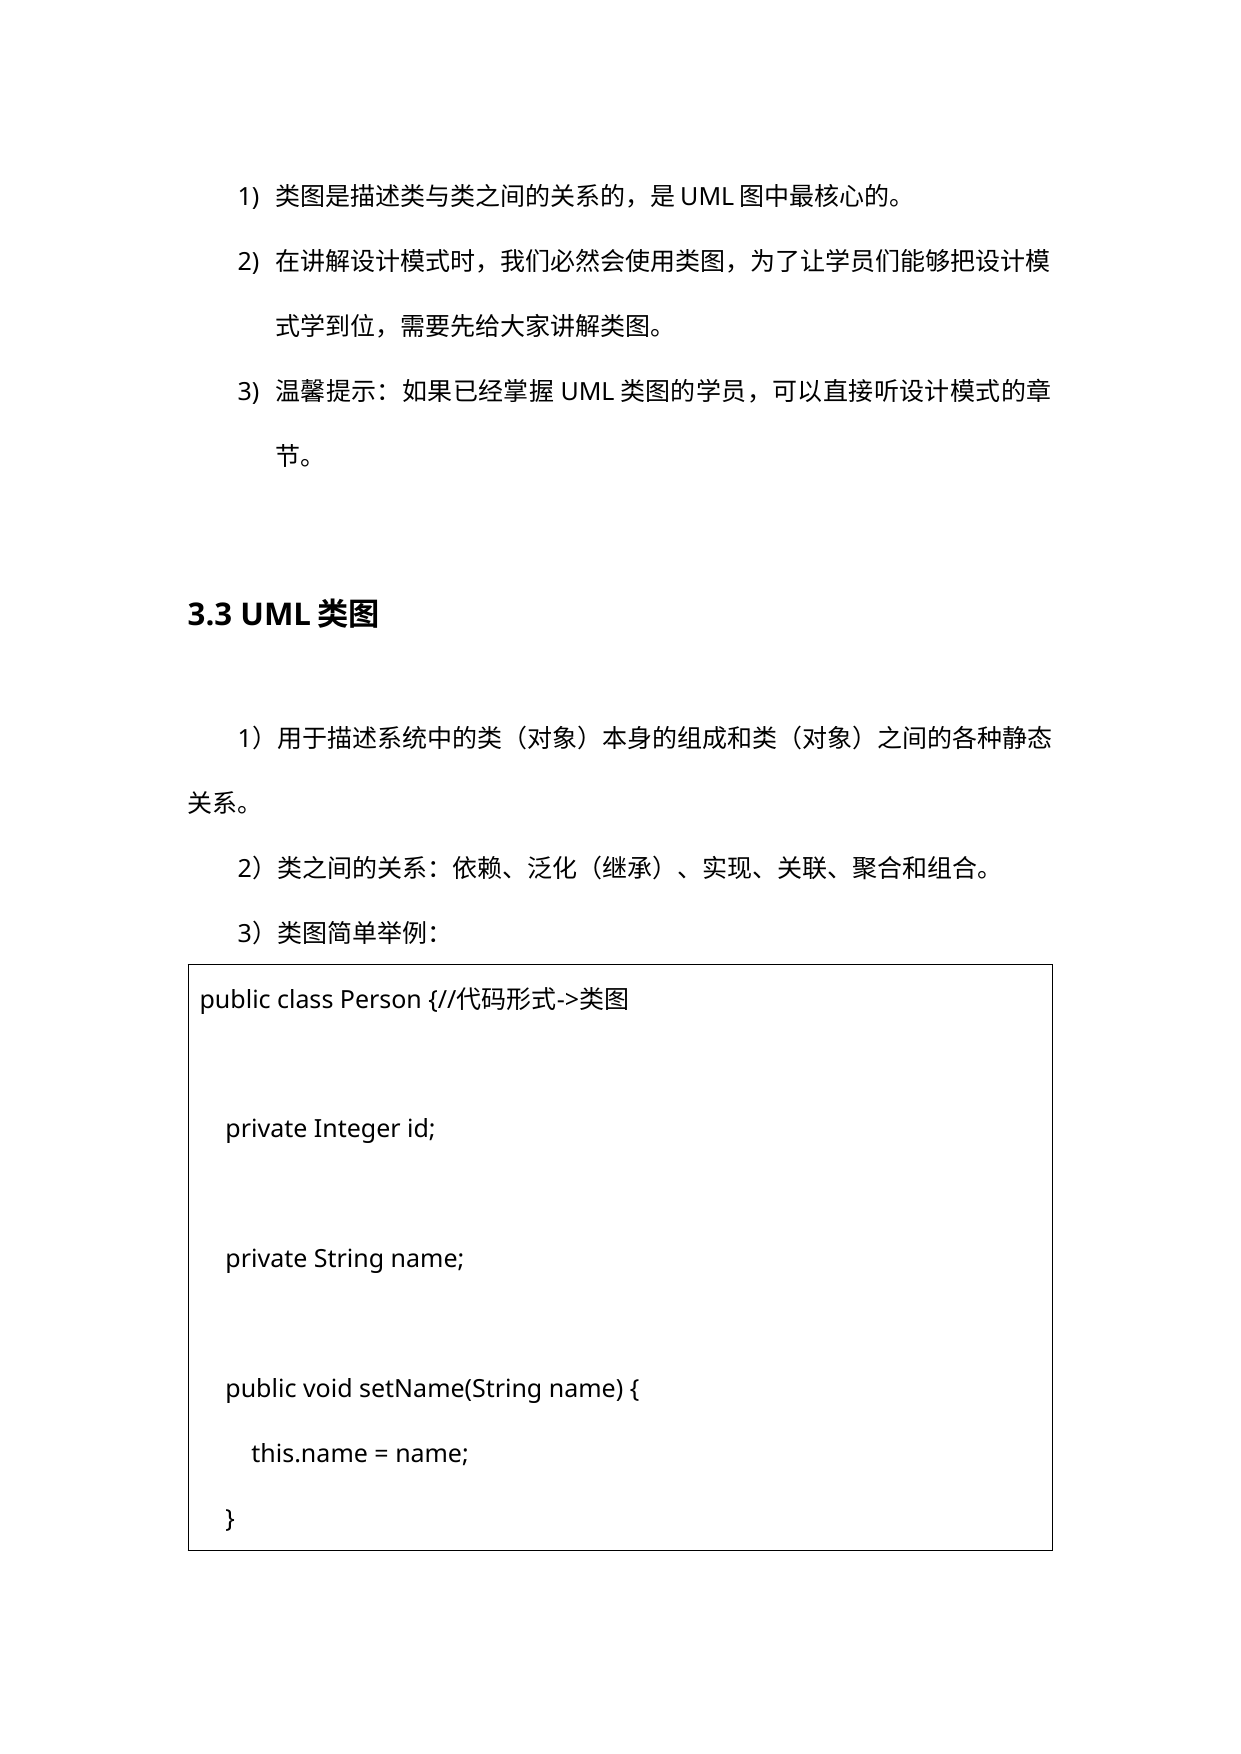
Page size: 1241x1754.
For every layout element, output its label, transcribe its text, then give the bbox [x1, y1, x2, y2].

list 在讲解设计模式时，我们必然会使用类图，为了让学员们能够把设计模式学到位，需要先给大家讲解类图。 [237, 227, 1053, 357]
list 温馨提示：如果已经掌握UML类图的学员，可以直接听设计模式的章节。 [237, 357, 1053, 487]
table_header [189, 965, 1052, 1550]
text 1）用于描述系统中的类（对象）本身的组成和类（对象）之间的各种静态关系。 [187, 704, 1053, 834]
subtitle 3.3 UML类图 [187, 579, 1053, 644]
list 类图是描述类与类之间的关系的，是UML图中最核心的。 [237, 162, 1053, 227]
text 3）类图简单举例： [187, 899, 1053, 964]
text 2）类之间的关系：依赖、泛化（继承）、实现、关联、聚合和组合。 [187, 834, 1053, 899]
